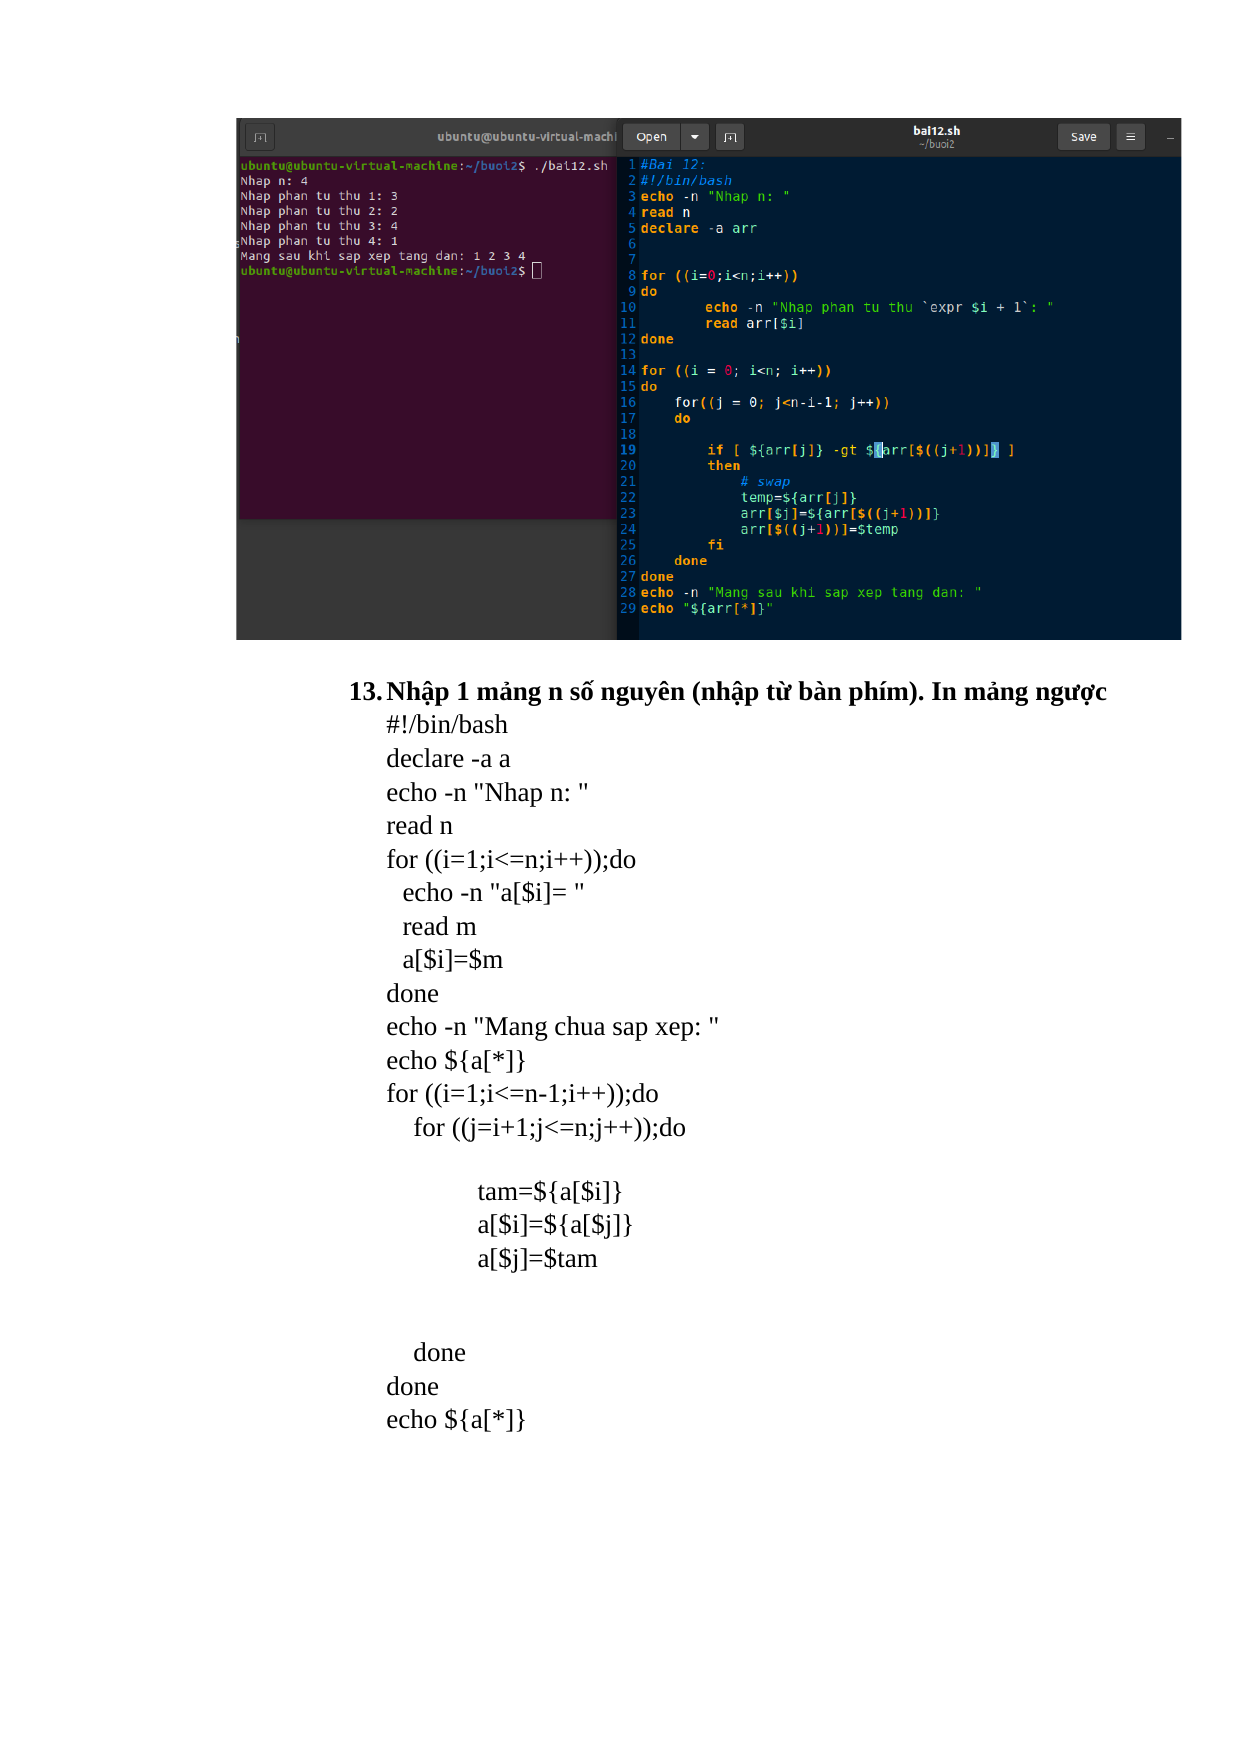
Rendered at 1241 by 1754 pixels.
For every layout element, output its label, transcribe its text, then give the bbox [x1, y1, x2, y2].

list Nhập 1 mảng n số nguyên (nhập từ bàn phím). In mảng ngược [349, 675, 1122, 706]
list for ((j=i+1;j<=n;j++));do [386, 1111, 1122, 1142]
list echo -n "Mang chua sap xep: " [386, 1011, 1122, 1042]
list echo ${a[*]} [386, 1044, 1122, 1075]
list declare -a a [386, 742, 1122, 773]
list echo -n "a[$i]= " [386, 876, 1122, 907]
list read n [386, 809, 1122, 840]
list for ((i=1;i<=n-1;i++));do [386, 1078, 1122, 1109]
list done [386, 1336, 1122, 1367]
list #!/bin/bash [386, 709, 1122, 740]
list done [386, 1370, 1122, 1401]
list read m [386, 910, 1122, 941]
list for ((i=1;i<=n;i++));do [386, 843, 1122, 874]
list a[$i]=$m [386, 943, 1122, 974]
list done [386, 977, 1122, 1008]
list echo -n "Nhap n: " [386, 776, 1122, 807]
list echo ${a[*]} [386, 1403, 1122, 1434]
list a[$j]=$tam [386, 1242, 1122, 1273]
picture [236, 118, 1182, 640]
list a[$i]=${a[$j]} [386, 1209, 1122, 1240]
list tam=${a[$i]} [386, 1175, 1122, 1206]
